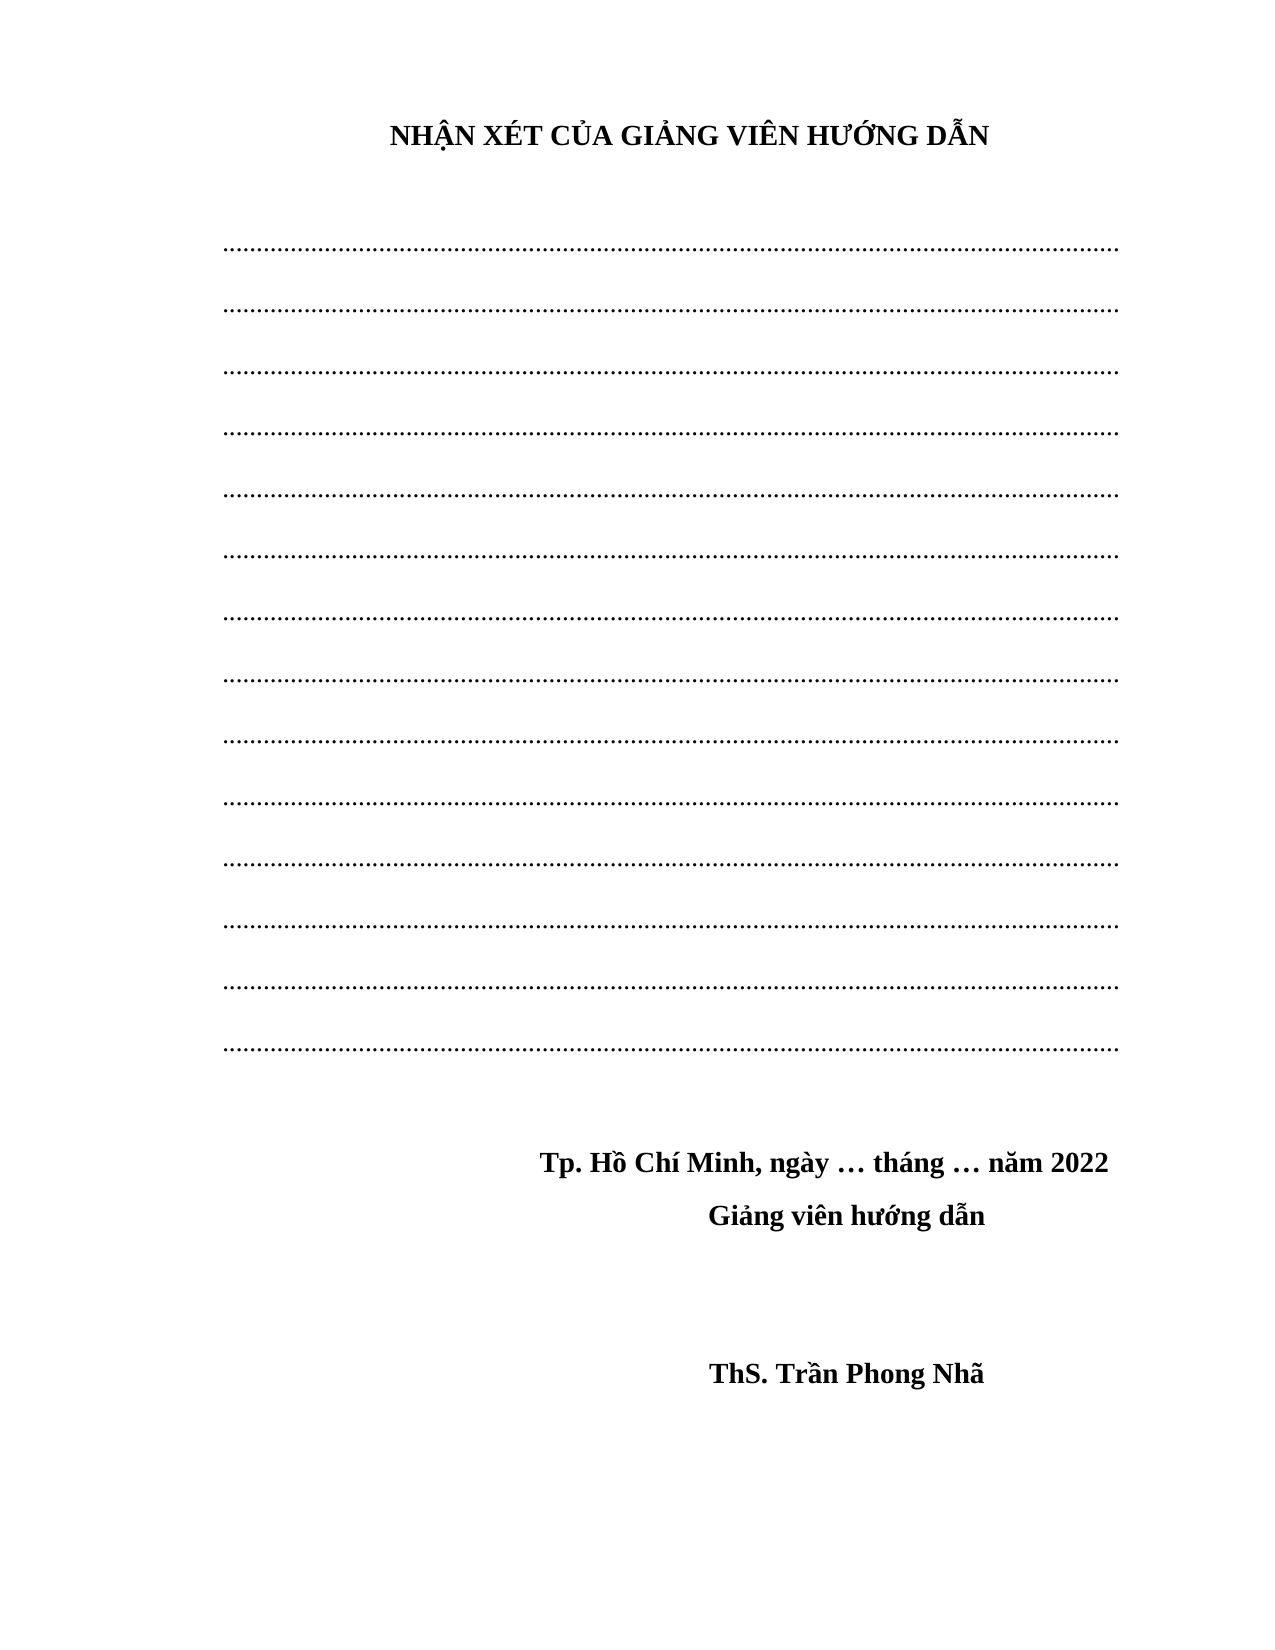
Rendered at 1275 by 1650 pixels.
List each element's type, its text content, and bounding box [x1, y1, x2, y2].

text NHẬN XÉT CỦA GIẢNG VIÊN HƯỚNG DẪN [177, 118, 1157, 152]
table_header Tp. Hồ Chí Minh, ngày … tháng … năm 2022 Giảng viên hướng dẫn ThS. Trần Phong Nhã [449, 1145, 1199, 1423]
